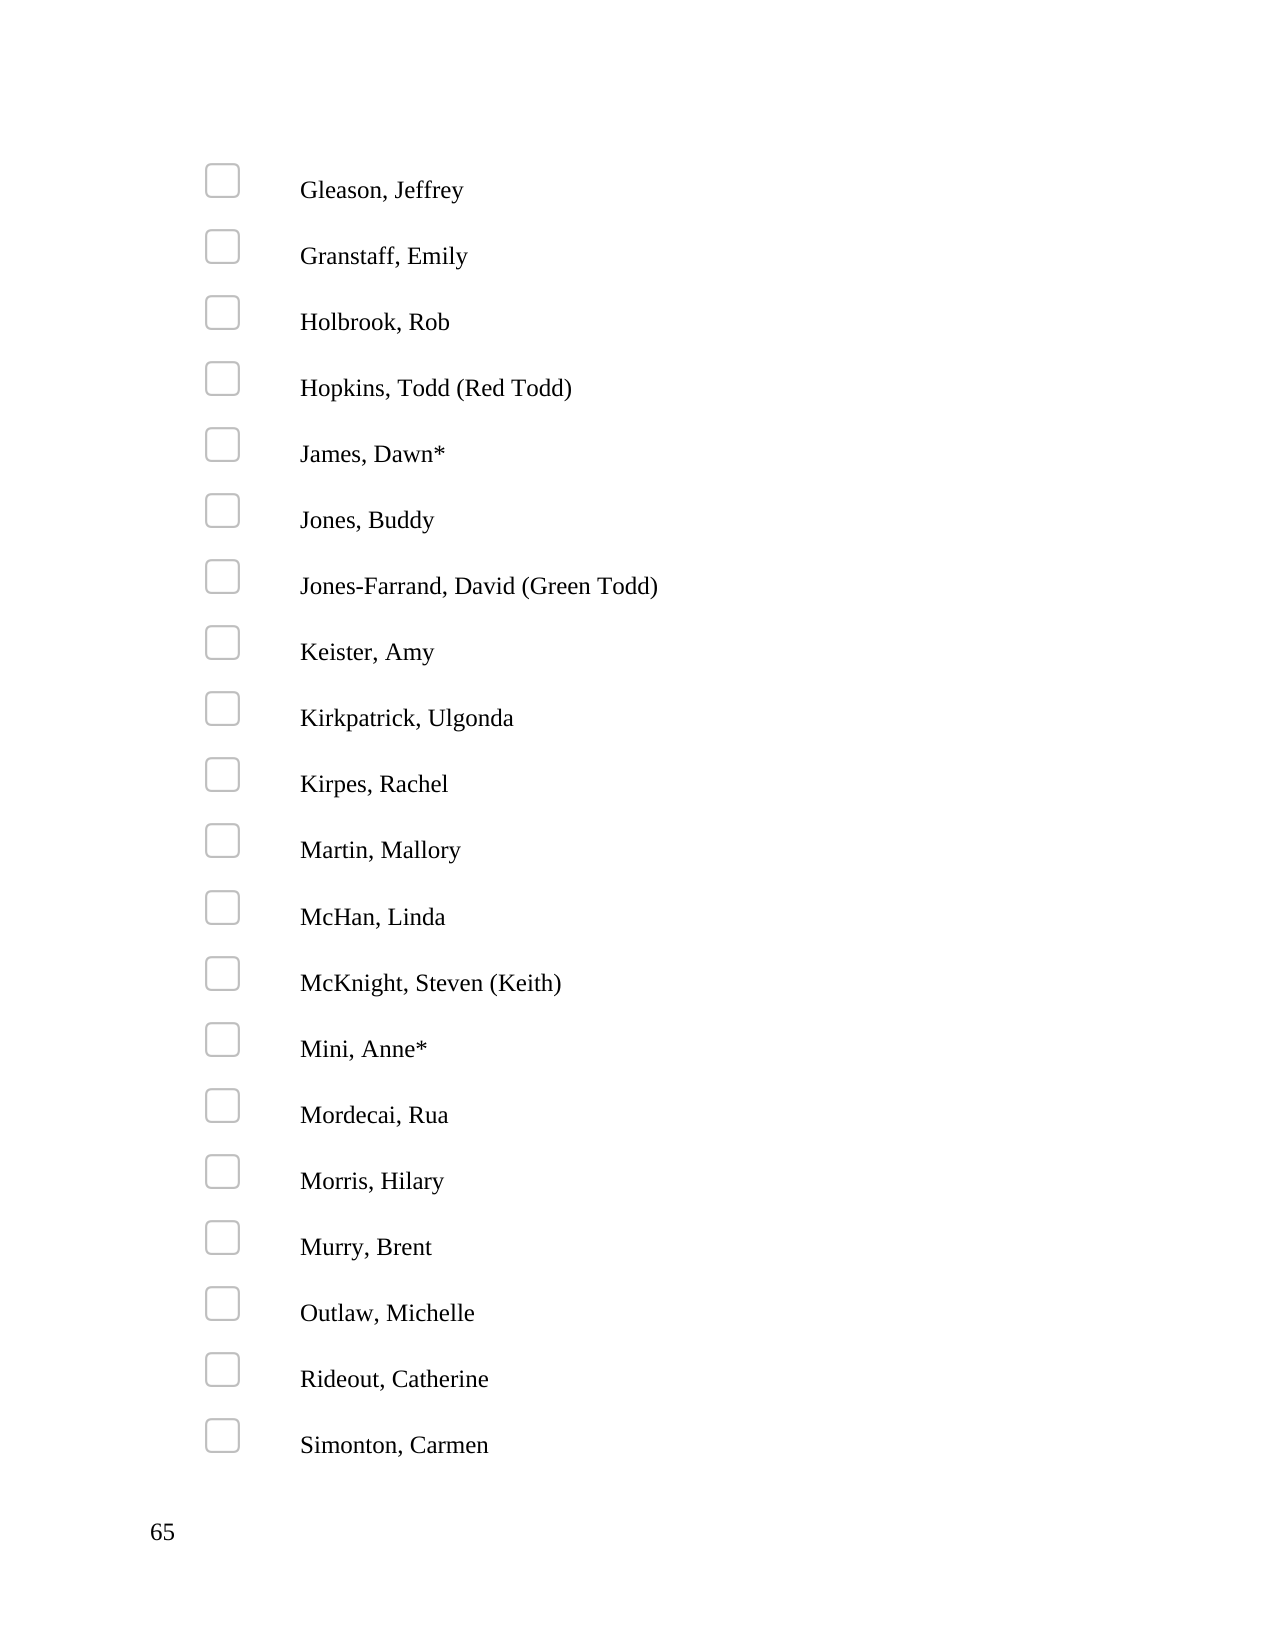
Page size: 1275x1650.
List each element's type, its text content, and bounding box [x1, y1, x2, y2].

list Jones, Buddy [187, 480, 1125, 546]
list Holbrook, Rob [187, 282, 1125, 348]
list Rideout, Catherine [187, 1339, 1125, 1405]
list Kirpes, Rachel [187, 744, 1125, 810]
list McHan, Linda [187, 876, 1125, 942]
list James, Dawn* [187, 414, 1125, 480]
list Martin, Mallory [187, 810, 1125, 876]
list Outlaw, Michelle [187, 1273, 1125, 1339]
list Granstaff, Emily [187, 216, 1125, 282]
list Keister, Amy [187, 612, 1125, 678]
list Hopkins, Todd (Red Todd) [187, 348, 1125, 414]
list Simonton, Carmen [187, 1405, 1125, 1471]
list Mini, Anne* [187, 1008, 1125, 1074]
list McKnight, Steven (Keith) [187, 942, 1125, 1008]
list Gleason, Jeffrey [187, 150, 1125, 216]
list Jones-Farrand, David (Green Todd) [187, 546, 1125, 612]
list Kirkpatrick, Ulgonda [187, 678, 1125, 744]
list Mordecai, Rua [187, 1074, 1125, 1141]
list Murry, Brent [187, 1207, 1125, 1273]
list Morris, Hilary [187, 1141, 1125, 1207]
